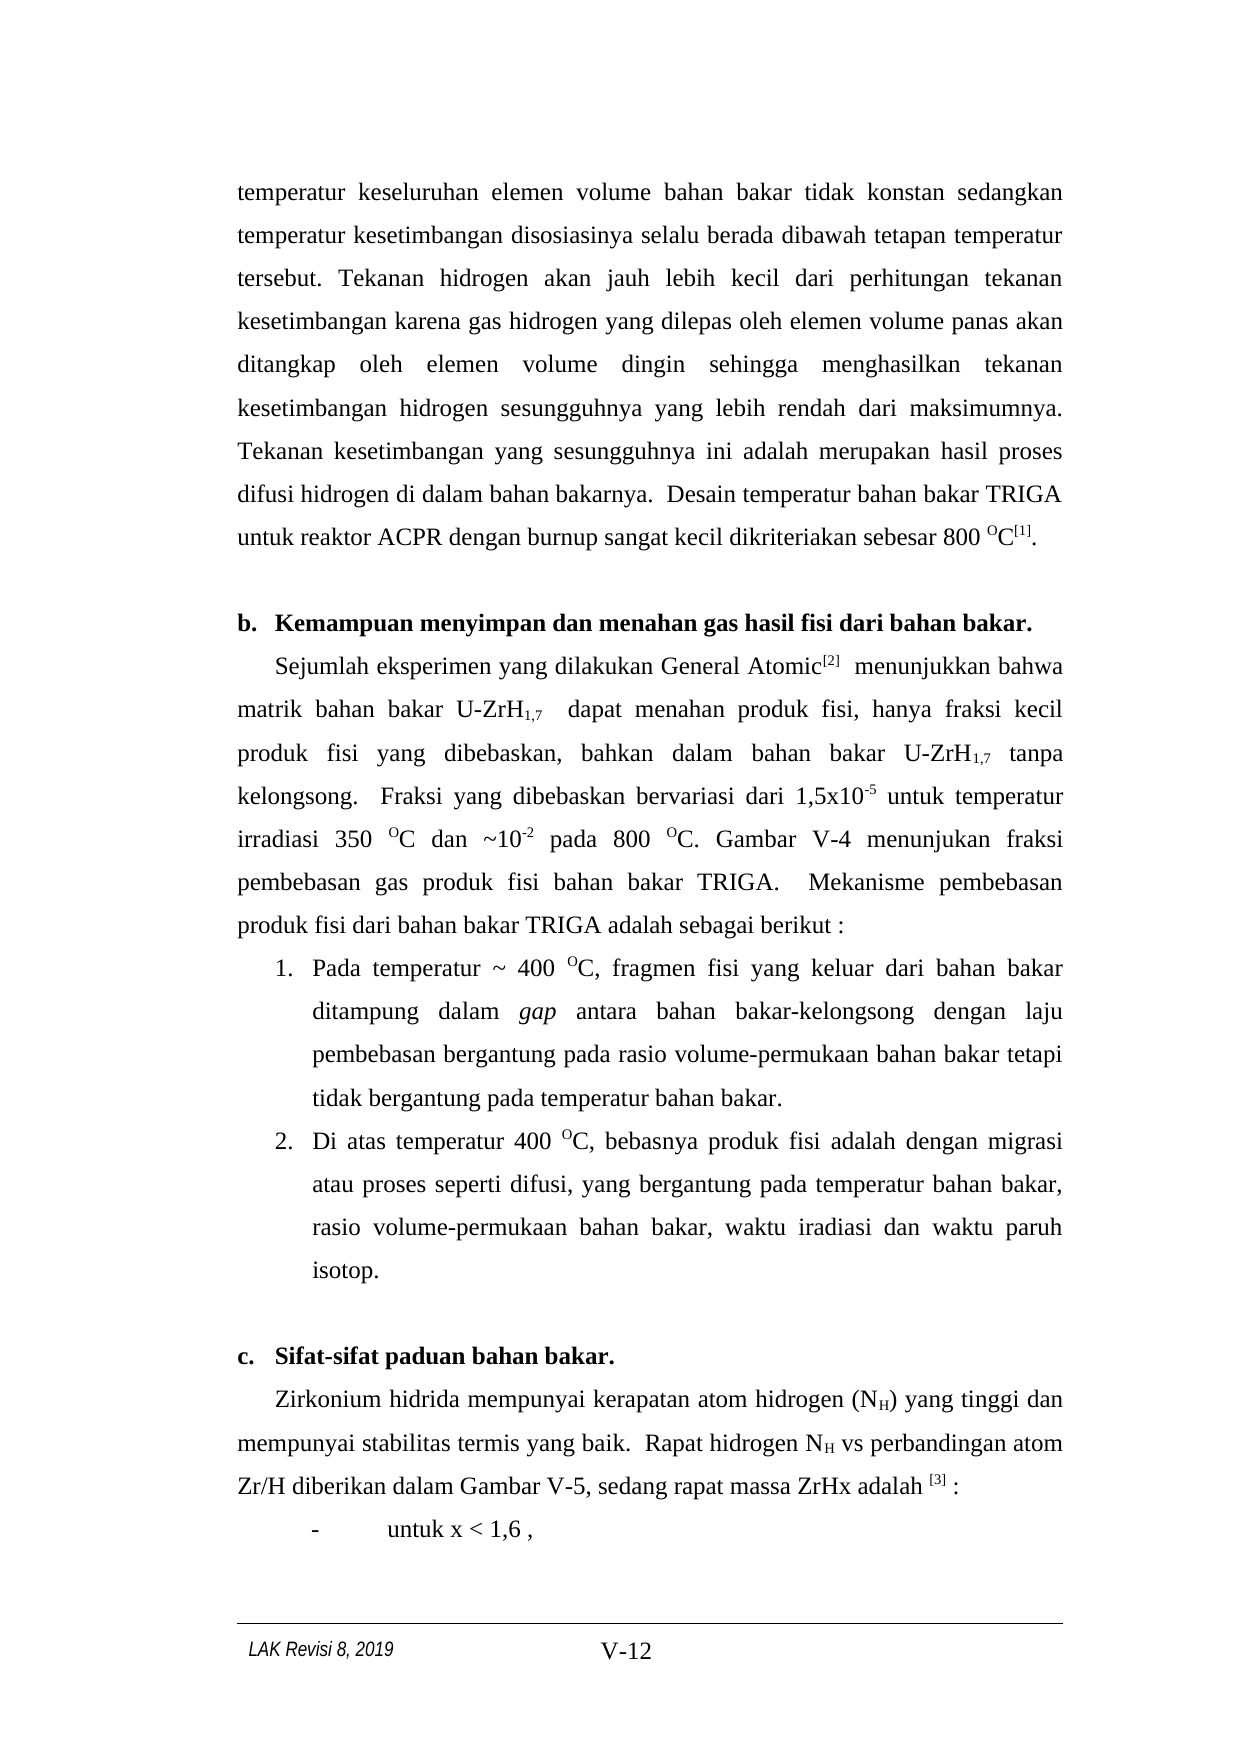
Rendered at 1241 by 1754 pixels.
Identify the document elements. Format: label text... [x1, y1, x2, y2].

list Pada temperatur ~ 400 OC, fragmen fisi yang keluar dari bahan bakar ditampung dalam gap antara bahan bakar-kelongsong dengan laju pembebasan bergantung pada rasio volume-permukaan bahan bakar tetapi tidak bergantung pada temperatur bahan bakar. [274, 953, 1063, 1111]
text Sejumlah eksperimen yang dilakukan General Atomic[2] menunjukkan bahwa matrik bahan bakar U-ZrH1,7 dapat menahan produk fisi, hanya fraksi kecil produk fisi yang dibebaskan, bahkan dalam bahan bakar U-ZrH1,7 tanpa kelongsong. Fraksi yang dibebaskan bervariasi dari 1,5x10-5 untuk temperatur irradiasi 350 OC dan ~10-2 pada 800 OC. Gambar V-4 menunjukan fraksi pembebasan gas produk fisi bahan bakar TRIGA. Mekanisme pembebasan produk fisi dari bahan bakar TRIGA adalah sebagai berikut : [237, 651, 1063, 939]
list Di atas temperatur 400 OC, bebasnya produk fisi adalah dengan migrasi atau proses seperti difusi, yang bergantung pada temperatur bahan bakar, rasio volume-permukaan bahan bakar, waktu iradiasi dan waktu paruh isotop. [274, 1126, 1063, 1284]
text Zirkonium hidrida mempunyai kerapatan atom hidrogen (NH) yang tinggi dan mempunyai stabilitas termis yang baik. Rapat hidrogen NH vs perbandingan atom Zr/H diberikan dalam Gambar V-5, sedang rapat massa ZrHx adalah [3] : [237, 1384, 1063, 1499]
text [237, 177, 1063, 551]
text c. Sifat-sifat paduan bahan bakar. [237, 1341, 1063, 1370]
text b. Kemampuan menyimpan dan menahan gas hasil fisi dari bahan bakar. [237, 608, 1063, 637]
text - untuk x < 1,6 , [311, 1514, 1063, 1543]
